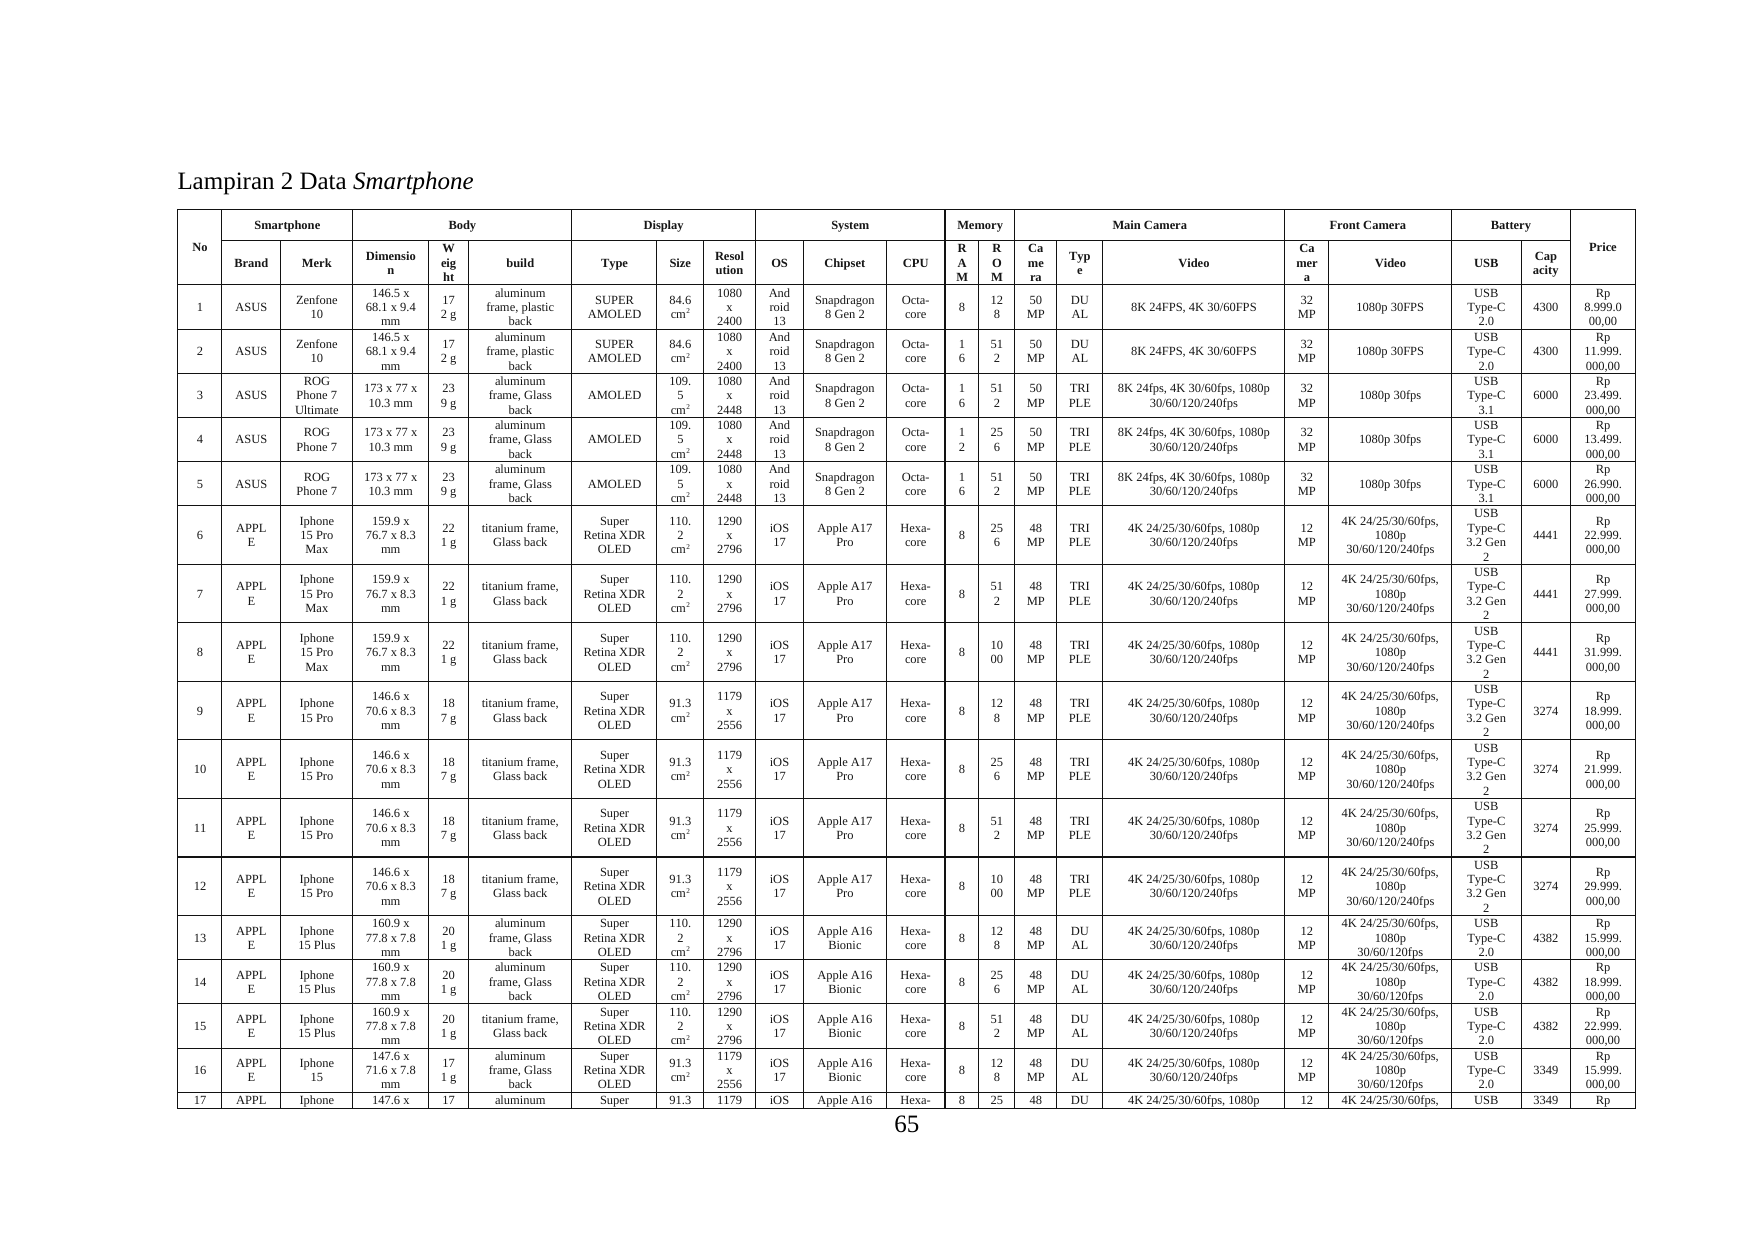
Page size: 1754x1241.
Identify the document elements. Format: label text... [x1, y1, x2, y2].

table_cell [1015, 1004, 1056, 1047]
table_cell Octa-core [887, 462, 944, 505]
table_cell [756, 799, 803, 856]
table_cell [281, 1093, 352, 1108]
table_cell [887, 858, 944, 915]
table_cell 239 g [429, 418, 468, 461]
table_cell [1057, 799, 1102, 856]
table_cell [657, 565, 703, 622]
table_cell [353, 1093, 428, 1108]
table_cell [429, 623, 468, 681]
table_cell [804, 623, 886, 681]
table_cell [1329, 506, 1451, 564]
table_header Body [353, 210, 571, 240]
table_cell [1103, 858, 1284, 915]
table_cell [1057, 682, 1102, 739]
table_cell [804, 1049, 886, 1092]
table_cell DUAL [1057, 330, 1102, 373]
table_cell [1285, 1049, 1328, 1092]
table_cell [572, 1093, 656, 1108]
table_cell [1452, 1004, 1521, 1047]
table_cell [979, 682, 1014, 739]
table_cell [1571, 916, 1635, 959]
table_cell 84.6 cm2 [657, 285, 703, 328]
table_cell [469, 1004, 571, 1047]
table_cell 221 g [429, 506, 468, 564]
table_header Battery [1452, 210, 1570, 240]
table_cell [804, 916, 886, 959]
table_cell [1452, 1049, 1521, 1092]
table_cell Capacity [1522, 241, 1570, 284]
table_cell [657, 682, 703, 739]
table_cell USB Type-C 3.1 [1452, 374, 1521, 417]
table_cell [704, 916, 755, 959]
table_cell SUPER AMOLED [572, 285, 656, 328]
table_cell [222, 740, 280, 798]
table_cell 8 [946, 285, 978, 328]
table_cell 3 [178, 374, 221, 417]
table_cell 4300 [1522, 285, 1570, 328]
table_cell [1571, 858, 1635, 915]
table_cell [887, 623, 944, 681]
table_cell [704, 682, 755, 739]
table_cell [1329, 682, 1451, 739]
table_header Price [1571, 210, 1635, 284]
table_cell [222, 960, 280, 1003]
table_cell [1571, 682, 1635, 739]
table_cell ROG Phone 7 [281, 462, 352, 505]
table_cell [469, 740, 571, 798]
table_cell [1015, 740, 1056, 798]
table_cell aluminum frame, plastic back [469, 285, 571, 328]
table_cell 173 x 77 x 10.3 mm [353, 374, 428, 417]
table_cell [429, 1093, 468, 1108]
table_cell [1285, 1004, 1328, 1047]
table_cell Rp 8.999.000,00 [1571, 285, 1635, 328]
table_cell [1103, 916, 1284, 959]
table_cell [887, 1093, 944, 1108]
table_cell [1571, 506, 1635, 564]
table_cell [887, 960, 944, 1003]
table_cell 172 g [429, 330, 468, 373]
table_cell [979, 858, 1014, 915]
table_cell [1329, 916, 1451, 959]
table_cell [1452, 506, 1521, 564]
table_cell 5 [178, 462, 221, 505]
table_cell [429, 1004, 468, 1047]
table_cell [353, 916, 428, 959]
table_cell APPLE [222, 506, 280, 564]
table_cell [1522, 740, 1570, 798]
table_header Front Camera [1285, 210, 1451, 240]
table_cell Zenfone 10 [281, 330, 352, 373]
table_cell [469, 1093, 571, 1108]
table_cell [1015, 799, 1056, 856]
table_cell 173 x 77 x 10.3 mm [353, 418, 428, 461]
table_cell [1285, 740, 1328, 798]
table_cell 8K 24fps, 4K 30/60fps, 1080p 30/60/120/240fps [1103, 418, 1284, 461]
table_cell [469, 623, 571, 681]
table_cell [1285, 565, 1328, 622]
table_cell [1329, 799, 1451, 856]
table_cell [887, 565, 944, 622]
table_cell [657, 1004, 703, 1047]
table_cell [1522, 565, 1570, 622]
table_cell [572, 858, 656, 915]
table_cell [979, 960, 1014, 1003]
table_cell Snapdragon 8 Gen 2 [804, 462, 886, 505]
table_cell ASUS [222, 418, 280, 461]
table_cell Snapdragon 8 Gen 2 [804, 285, 886, 328]
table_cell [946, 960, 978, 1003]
table_cell USB Type-C 2.0 [1452, 330, 1521, 373]
table_cell 109.5 cm2 [657, 374, 703, 417]
table_cell 1080 x 2448 [704, 418, 755, 461]
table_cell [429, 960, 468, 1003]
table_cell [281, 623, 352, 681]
table_cell AMOLED [572, 462, 656, 505]
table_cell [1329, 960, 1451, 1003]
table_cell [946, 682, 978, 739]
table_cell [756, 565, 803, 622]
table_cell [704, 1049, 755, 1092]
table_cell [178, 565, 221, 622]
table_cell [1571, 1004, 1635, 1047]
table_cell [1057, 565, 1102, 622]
table_cell 8K 24FPS, 4K 30/60FPS [1103, 285, 1284, 328]
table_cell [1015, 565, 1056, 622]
table_cell Snapdragon 8 Gen 2 [804, 374, 886, 417]
table_cell 50 MP [1015, 374, 1056, 417]
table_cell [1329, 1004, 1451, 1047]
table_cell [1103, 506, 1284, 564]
table_cell 50 MP [1015, 285, 1056, 328]
table_cell Chipset [804, 241, 886, 284]
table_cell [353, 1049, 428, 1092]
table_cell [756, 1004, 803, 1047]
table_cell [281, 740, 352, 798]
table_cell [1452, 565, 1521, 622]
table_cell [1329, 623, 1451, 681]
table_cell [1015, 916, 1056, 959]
table_cell 512 [979, 374, 1014, 417]
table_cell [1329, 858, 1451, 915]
table_cell aluminum frame, Glass back [469, 462, 571, 505]
table_cell Snapdragon 8 Gen 2 [804, 330, 886, 373]
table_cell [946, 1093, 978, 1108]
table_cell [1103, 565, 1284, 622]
table_cell Rp 23.499.000,00 [1571, 374, 1635, 417]
table_header Main Camera [1015, 210, 1284, 240]
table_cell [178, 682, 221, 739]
table_cell titanium frame, Glass back [469, 506, 571, 564]
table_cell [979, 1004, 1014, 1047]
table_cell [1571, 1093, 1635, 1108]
table_cell USB Type-C 3.1 [1452, 418, 1521, 461]
table_cell Video [1103, 241, 1284, 284]
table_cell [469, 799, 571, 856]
table_header Smartphone [222, 210, 352, 240]
table_cell 109.5 cm2 [657, 462, 703, 505]
table_cell ASUS [222, 462, 280, 505]
table_cell SUPER AMOLED [572, 330, 656, 373]
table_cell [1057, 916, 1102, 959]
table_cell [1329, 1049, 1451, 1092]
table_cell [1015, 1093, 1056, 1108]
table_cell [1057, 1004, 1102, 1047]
table_cell ROG Phone 7 [281, 418, 352, 461]
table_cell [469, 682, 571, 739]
table_cell 1080p 30fps [1329, 374, 1451, 417]
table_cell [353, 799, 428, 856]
table_cell 6000 [1522, 418, 1570, 461]
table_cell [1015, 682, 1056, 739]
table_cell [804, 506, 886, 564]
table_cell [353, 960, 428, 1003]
table_cell 512 [979, 462, 1014, 505]
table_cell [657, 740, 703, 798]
table_cell 50 MP [1015, 462, 1056, 505]
table_cell 1080 x 2400 [704, 330, 755, 373]
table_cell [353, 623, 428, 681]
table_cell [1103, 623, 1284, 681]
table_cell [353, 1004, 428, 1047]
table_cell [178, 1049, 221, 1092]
table_cell Rp 11.999.000,00 [1571, 330, 1635, 373]
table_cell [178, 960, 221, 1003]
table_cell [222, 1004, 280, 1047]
table_cell CPU [887, 241, 944, 284]
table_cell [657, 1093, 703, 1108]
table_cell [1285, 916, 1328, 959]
table_header No [178, 210, 221, 284]
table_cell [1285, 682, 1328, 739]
table_cell 32 MP [1285, 418, 1328, 461]
table_cell Android 13 [756, 285, 803, 328]
table_cell ASUS [222, 285, 280, 328]
table_cell Super Retina XDR OLED [572, 506, 656, 564]
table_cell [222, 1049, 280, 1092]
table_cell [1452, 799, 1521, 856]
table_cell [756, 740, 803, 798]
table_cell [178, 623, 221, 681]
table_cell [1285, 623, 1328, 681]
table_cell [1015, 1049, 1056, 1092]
table_cell 16 [946, 374, 978, 417]
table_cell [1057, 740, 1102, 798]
table_cell Zenfone 10 [281, 285, 352, 328]
table_cell build [469, 241, 571, 284]
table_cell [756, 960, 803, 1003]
table_cell 16 [946, 462, 978, 505]
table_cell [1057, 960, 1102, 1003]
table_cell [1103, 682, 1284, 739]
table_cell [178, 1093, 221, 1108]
table_cell 239 g [429, 462, 468, 505]
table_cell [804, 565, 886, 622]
table_cell 256 [979, 418, 1014, 461]
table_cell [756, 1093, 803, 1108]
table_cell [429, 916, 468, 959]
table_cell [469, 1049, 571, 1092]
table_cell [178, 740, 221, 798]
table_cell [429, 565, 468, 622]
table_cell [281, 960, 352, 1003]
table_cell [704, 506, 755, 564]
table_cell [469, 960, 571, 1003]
table_cell 146.5 x 68.1 x 9.4 mm [353, 330, 428, 373]
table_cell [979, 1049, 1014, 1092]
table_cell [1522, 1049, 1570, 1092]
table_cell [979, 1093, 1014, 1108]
table_cell AMOLED [572, 374, 656, 417]
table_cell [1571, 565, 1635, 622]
table_cell 8K 24fps, 4K 30/60fps, 1080p 30/60/120/240fps [1103, 462, 1284, 505]
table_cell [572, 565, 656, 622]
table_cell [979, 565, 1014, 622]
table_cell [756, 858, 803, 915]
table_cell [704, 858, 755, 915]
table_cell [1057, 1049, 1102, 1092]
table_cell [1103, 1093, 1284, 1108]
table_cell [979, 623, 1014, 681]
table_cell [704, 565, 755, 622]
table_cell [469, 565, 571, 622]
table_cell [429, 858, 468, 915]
table_cell DUAL [1057, 285, 1102, 328]
table_cell 32 MP [1285, 285, 1328, 328]
table_cell 50 MP [1015, 418, 1056, 461]
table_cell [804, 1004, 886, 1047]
table_cell RAM [946, 241, 978, 284]
table_cell Camera [1015, 241, 1056, 284]
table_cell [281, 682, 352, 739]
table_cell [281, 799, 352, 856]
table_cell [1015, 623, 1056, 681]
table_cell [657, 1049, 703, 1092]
table_cell USB Type-C 2.0 [1452, 285, 1521, 328]
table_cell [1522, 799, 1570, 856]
table_cell Octa-core [887, 330, 944, 373]
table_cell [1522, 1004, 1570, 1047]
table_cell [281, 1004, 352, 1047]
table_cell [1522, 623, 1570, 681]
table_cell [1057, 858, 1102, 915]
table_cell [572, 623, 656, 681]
table_cell 84.6 cm2 [657, 330, 703, 373]
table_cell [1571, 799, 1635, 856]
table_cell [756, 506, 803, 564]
table_cell 109.5 cm2 [657, 418, 703, 461]
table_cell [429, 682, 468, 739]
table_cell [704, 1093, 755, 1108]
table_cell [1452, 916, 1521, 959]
table_cell aluminum frame, plastic back [469, 330, 571, 373]
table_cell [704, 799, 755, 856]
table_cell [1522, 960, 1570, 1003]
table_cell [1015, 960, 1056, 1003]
table_cell Type [572, 241, 656, 284]
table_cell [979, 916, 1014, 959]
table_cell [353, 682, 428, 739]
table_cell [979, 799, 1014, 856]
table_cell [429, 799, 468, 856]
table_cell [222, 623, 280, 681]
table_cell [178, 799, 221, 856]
table_cell TRIPLE [1057, 374, 1102, 417]
table_cell Rp 26.990.000,00 [1571, 462, 1635, 505]
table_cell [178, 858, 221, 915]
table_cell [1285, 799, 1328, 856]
table_cell 1080p 30FPS [1329, 285, 1451, 328]
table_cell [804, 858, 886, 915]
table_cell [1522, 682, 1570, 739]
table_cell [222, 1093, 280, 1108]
table_cell 16 [946, 330, 978, 373]
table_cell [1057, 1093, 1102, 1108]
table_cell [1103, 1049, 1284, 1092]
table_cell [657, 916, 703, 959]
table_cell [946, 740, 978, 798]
table_cell 1080p 30fps [1329, 462, 1451, 505]
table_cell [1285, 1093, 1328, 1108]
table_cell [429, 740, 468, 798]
table_cell Snapdragon 8 Gen 2 [804, 418, 886, 461]
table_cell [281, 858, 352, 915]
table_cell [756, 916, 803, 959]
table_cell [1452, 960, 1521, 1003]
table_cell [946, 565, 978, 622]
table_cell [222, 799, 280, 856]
table_cell ROM [979, 241, 1014, 284]
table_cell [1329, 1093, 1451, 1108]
table_cell 2 [178, 330, 221, 373]
table_cell 12 [946, 418, 978, 461]
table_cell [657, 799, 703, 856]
table_cell Weight [429, 241, 468, 284]
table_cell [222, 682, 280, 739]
table_cell ASUS [222, 330, 280, 373]
table_cell Resolution [704, 241, 755, 284]
table_cell 1080 x 2448 [704, 374, 755, 417]
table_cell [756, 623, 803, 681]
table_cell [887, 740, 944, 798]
table_cell 8K 24fps, 4K 30/60fps, 1080p 30/60/120/240fps [1103, 374, 1284, 417]
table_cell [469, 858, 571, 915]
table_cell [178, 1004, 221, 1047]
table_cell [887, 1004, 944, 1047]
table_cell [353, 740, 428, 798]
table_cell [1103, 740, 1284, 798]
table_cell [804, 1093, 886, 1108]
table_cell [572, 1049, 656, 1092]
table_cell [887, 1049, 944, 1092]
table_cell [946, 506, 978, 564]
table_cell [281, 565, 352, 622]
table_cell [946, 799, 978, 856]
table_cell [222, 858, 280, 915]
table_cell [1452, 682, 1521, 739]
table_cell 6000 [1522, 374, 1570, 417]
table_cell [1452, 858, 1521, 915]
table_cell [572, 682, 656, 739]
table_cell 6000 [1522, 462, 1570, 505]
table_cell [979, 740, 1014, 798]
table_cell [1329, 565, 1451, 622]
table_cell 1080p 30fps [1329, 418, 1451, 461]
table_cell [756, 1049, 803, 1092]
table_cell 239 g [429, 374, 468, 417]
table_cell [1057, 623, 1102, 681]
table_cell Dimension [353, 241, 428, 284]
table_cell 172 g [429, 285, 468, 328]
table_cell 32 MP [1285, 374, 1328, 417]
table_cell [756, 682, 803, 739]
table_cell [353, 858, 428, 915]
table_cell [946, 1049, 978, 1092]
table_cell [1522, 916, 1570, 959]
table_cell 1080 x 2448 [704, 462, 755, 505]
table_cell aluminum frame, Glass back [469, 374, 571, 417]
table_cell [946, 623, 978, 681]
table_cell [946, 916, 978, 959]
table_cell 512 [979, 330, 1014, 373]
table_cell Type [1057, 241, 1102, 284]
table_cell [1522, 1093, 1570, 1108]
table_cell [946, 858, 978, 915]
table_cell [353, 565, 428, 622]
table_cell Android 13 [756, 330, 803, 373]
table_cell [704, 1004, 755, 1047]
table_cell 1 [178, 285, 221, 328]
table_cell Octa-core [887, 418, 944, 461]
table_cell 146.5 x 68.1 x 9.4 mm [353, 285, 428, 328]
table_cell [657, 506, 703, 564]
table_cell 1080p 30FPS [1329, 330, 1451, 373]
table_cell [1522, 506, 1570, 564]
table_cell Brand [222, 241, 280, 284]
table_cell Merk [281, 241, 352, 284]
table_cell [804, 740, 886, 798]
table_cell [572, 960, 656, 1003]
table_cell AMOLED [572, 418, 656, 461]
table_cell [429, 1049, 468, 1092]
table_cell USB [1452, 241, 1521, 284]
table_cell Rp 13.499.000,00 [1571, 418, 1635, 461]
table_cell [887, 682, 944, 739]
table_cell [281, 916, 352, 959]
table_cell OS [756, 241, 803, 284]
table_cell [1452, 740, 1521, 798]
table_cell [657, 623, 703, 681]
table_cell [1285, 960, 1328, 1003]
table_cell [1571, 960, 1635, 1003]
table_cell 32 MP [1285, 330, 1328, 373]
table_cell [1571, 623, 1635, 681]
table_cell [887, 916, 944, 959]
table_cell TRIPLE [1057, 418, 1102, 461]
table_cell Video [1329, 241, 1451, 284]
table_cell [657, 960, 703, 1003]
table_cell Size [657, 241, 703, 284]
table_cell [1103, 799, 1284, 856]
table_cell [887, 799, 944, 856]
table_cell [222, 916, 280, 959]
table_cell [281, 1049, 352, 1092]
table_cell 8K 24FPS, 4K 30/60FPS [1103, 330, 1284, 373]
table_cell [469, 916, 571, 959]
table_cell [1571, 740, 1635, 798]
table_cell ROG Phone 7 Ultimate [281, 374, 352, 417]
table_cell Android 13 [756, 374, 803, 417]
table_cell 128 [979, 285, 1014, 328]
table_cell 4 [178, 418, 221, 461]
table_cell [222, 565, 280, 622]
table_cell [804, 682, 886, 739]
table_cell TRIPLE [1057, 462, 1102, 505]
table_cell Android 13 [756, 418, 803, 461]
table_header Display [572, 210, 755, 240]
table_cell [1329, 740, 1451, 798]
table_cell 4300 [1522, 330, 1570, 373]
table_cell Android 13 [756, 462, 803, 505]
table_cell 173 x 77 x 10.3 mm [353, 462, 428, 505]
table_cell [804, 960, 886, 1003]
table_cell 32 MP [1285, 462, 1328, 505]
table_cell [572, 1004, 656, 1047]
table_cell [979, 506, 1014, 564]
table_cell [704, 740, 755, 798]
table_cell 1080 x 2400 [704, 285, 755, 328]
table_cell Octa-core [887, 374, 944, 417]
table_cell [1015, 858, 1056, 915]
table_header System [756, 210, 944, 240]
table_cell 159.9 x 76.7 x 8.3 mm [353, 506, 428, 564]
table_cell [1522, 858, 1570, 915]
table_cell Octa-core [887, 285, 944, 328]
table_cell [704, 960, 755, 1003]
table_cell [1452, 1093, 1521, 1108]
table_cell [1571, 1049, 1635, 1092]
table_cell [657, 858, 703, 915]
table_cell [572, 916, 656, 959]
table_cell Iphone 15 Pro Max [281, 506, 352, 564]
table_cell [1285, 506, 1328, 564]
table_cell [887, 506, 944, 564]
table_cell 6 [178, 506, 221, 564]
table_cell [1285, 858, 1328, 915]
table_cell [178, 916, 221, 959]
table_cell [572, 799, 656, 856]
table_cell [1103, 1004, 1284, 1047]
table_cell Camera [1285, 241, 1328, 284]
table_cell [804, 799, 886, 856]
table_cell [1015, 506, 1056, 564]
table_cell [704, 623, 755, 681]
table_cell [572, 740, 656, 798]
table_cell 50 MP [1015, 330, 1056, 373]
table_header Memory [946, 210, 1014, 240]
table_cell aluminum frame, Glass back [469, 418, 571, 461]
table_cell USB Type-C 3.1 [1452, 462, 1521, 505]
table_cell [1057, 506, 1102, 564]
table_cell ASUS [222, 374, 280, 417]
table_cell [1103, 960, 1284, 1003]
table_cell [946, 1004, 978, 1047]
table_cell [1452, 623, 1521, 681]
